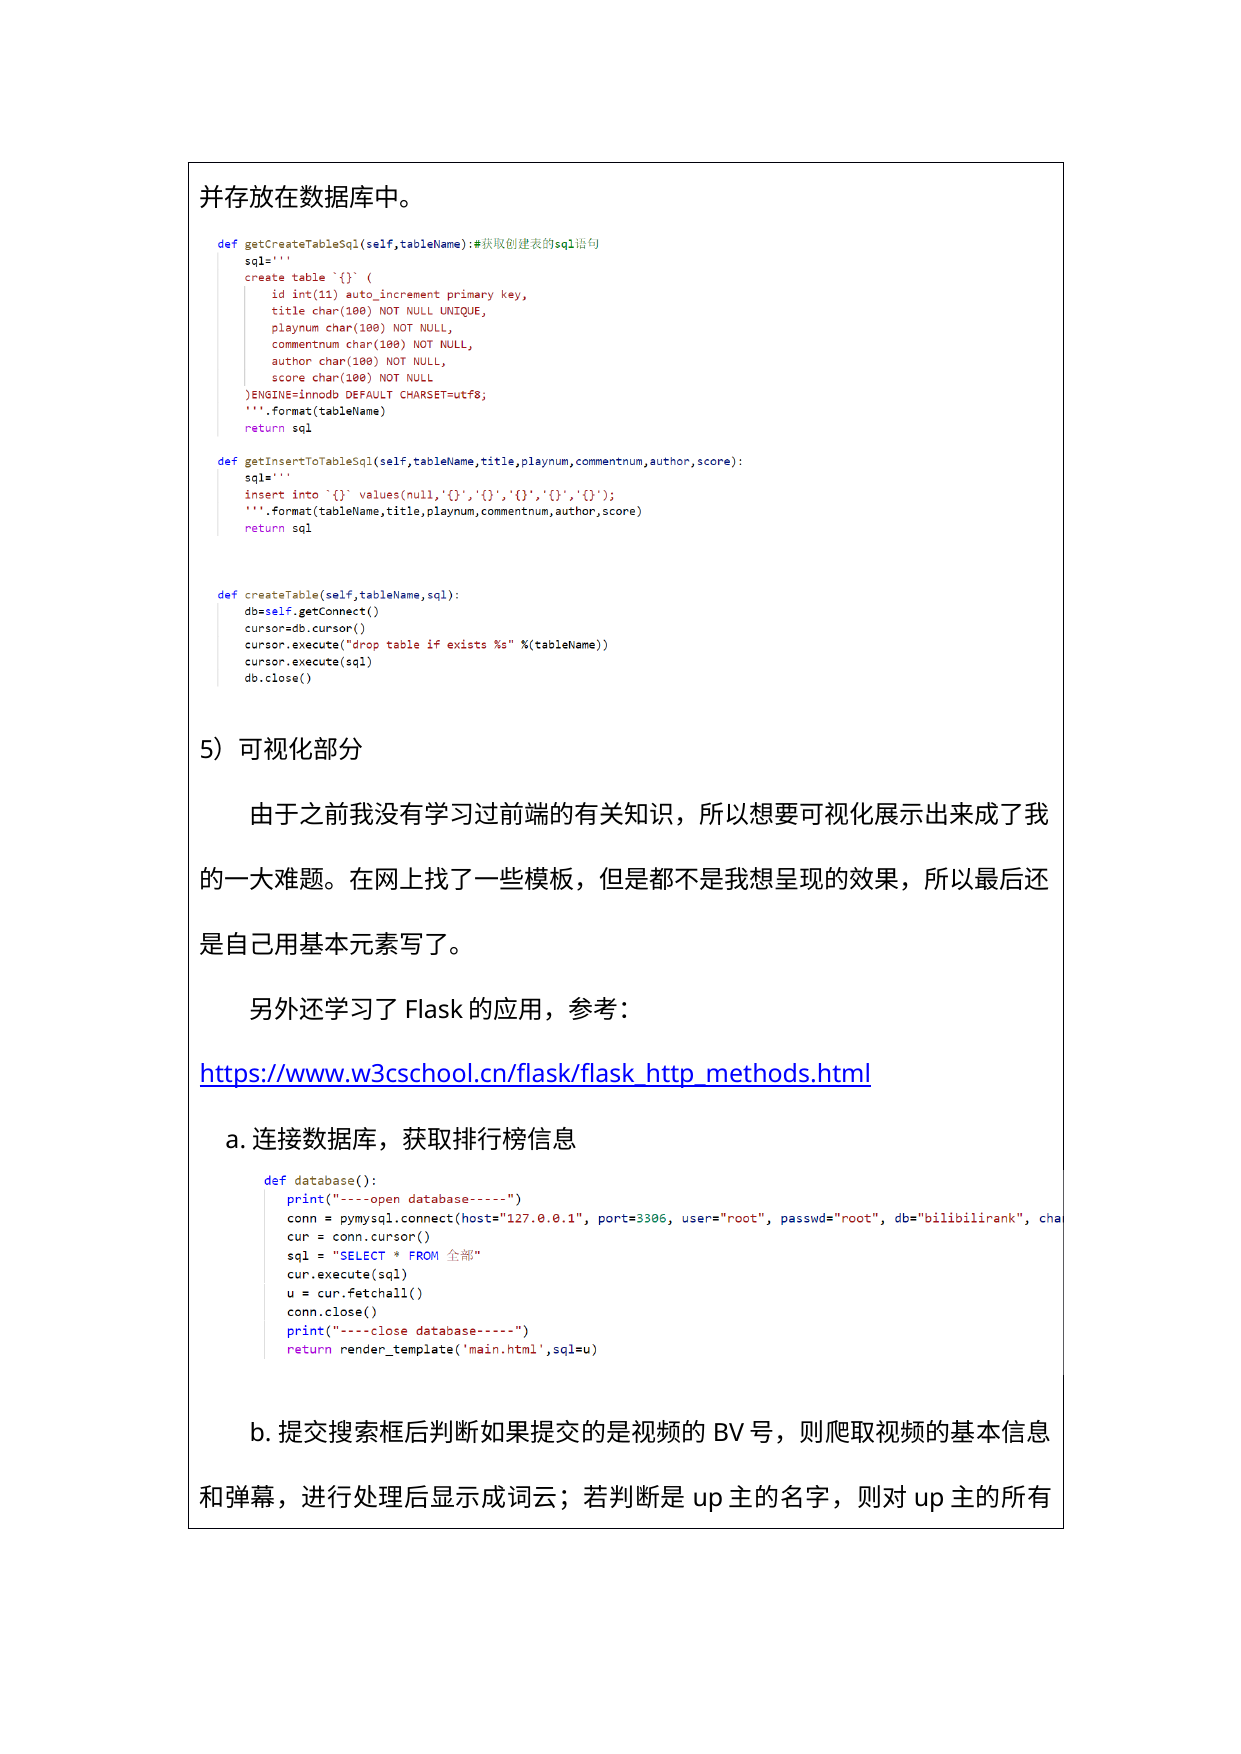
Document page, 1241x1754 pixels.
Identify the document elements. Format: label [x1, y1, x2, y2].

table_cell [189, 163, 1063, 1528]
picture [199, 228, 843, 688]
picture [249, 1170, 1064, 1375]
